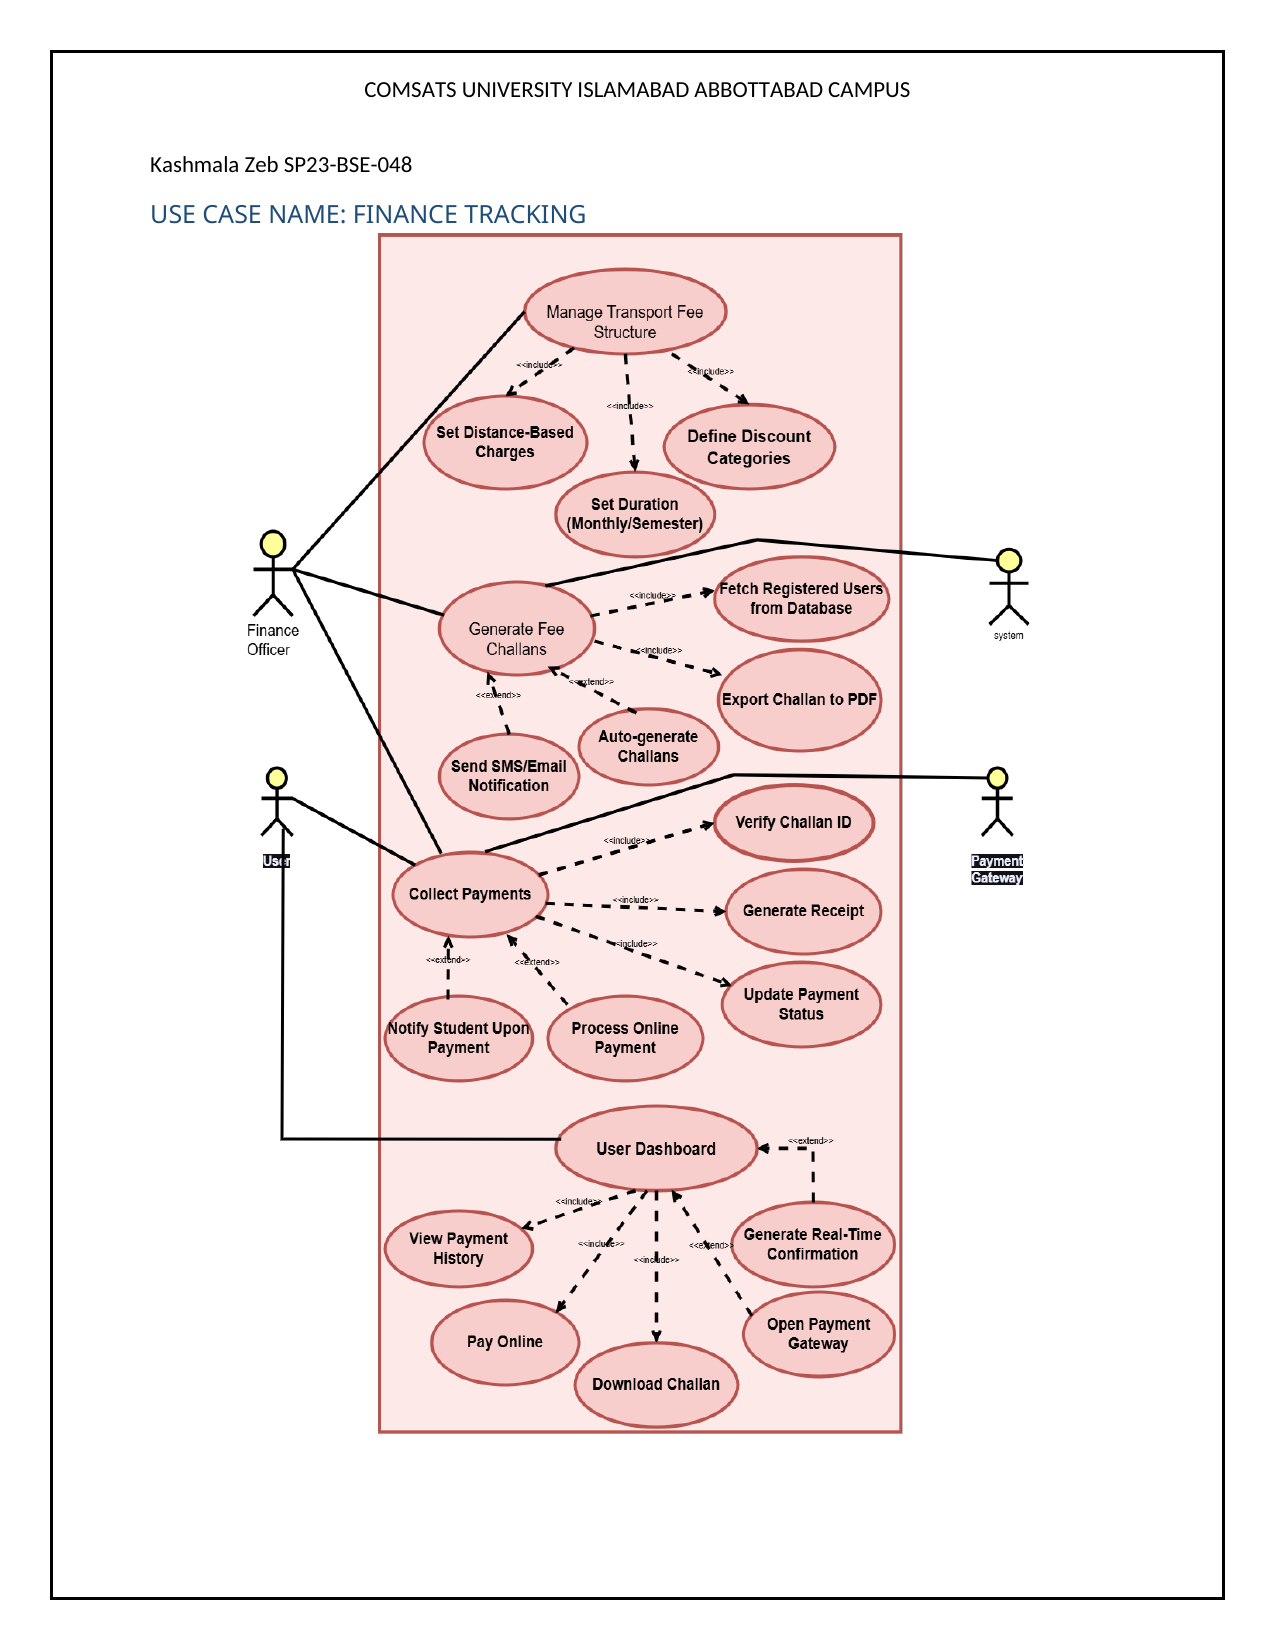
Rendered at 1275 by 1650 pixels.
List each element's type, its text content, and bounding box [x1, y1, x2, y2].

subtitle USE CASE NAME: FINANCE TRACKING [150, 197, 1125, 231]
text Kashmala Zeb SP23-BSE-048 [150, 150, 1125, 178]
picture [245, 233, 1030, 1434]
